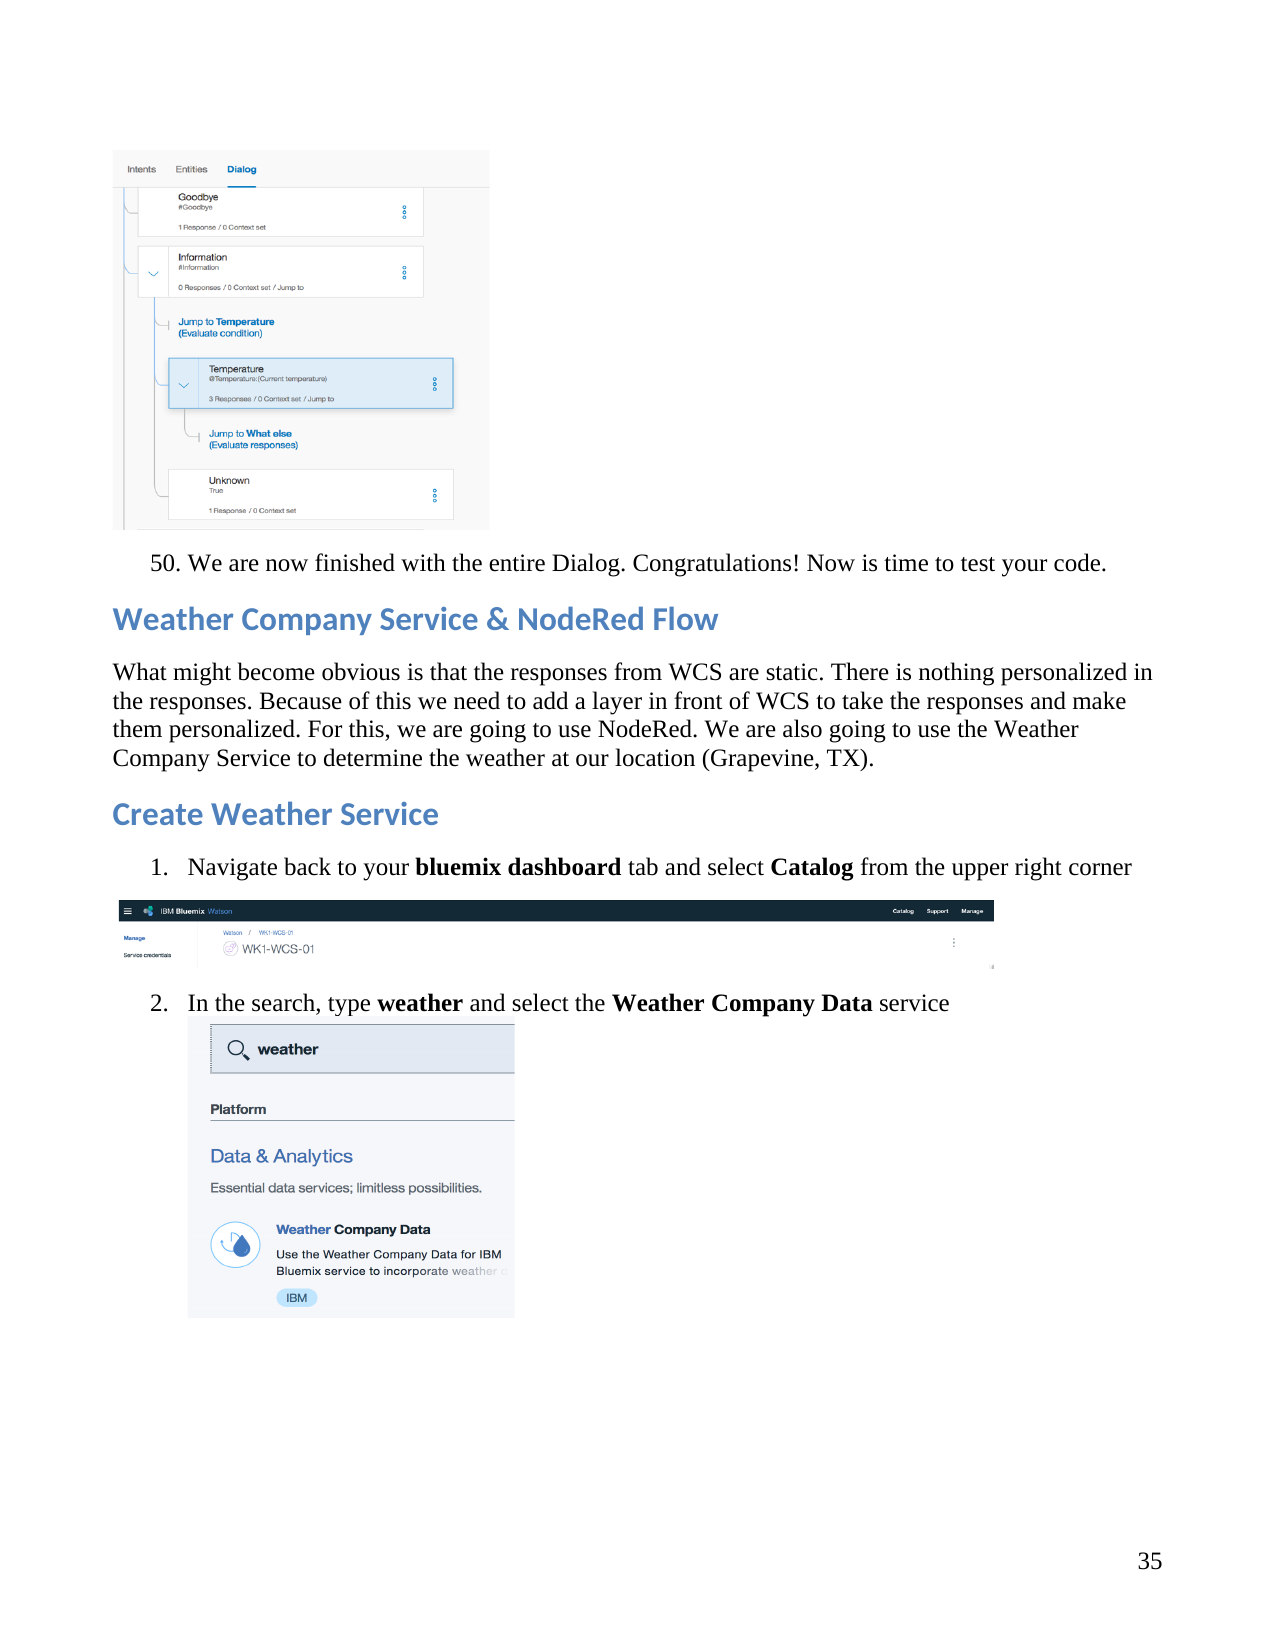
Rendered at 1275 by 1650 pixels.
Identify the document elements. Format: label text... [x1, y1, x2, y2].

subtitle Create Weather Service [112, 793, 1162, 834]
list We are now finished with the entire Dialog. Congratulations! Now is time to test your code. [150, 548, 1162, 577]
subtitle Weather Company Service & NodeRed Flow [112, 598, 1162, 638]
picture [118, 900, 994, 969]
list Navigate back to your bluemix dashboard tab and select Catalog from the upper right corner [150, 852, 1162, 881]
picture [187, 1016, 515, 1318]
picture [112, 150, 490, 530]
text What might become obvious is that the responses from WCS are static. There is nothing personalized in the responses. Because of this we need to add a layer in front of WCS to take the responses and make them personalized. For this, we are going to use NodeRed. We are also going to use the Weather Company Service to determine the weather at our location (Grapevine, TX). [112, 657, 1162, 772]
